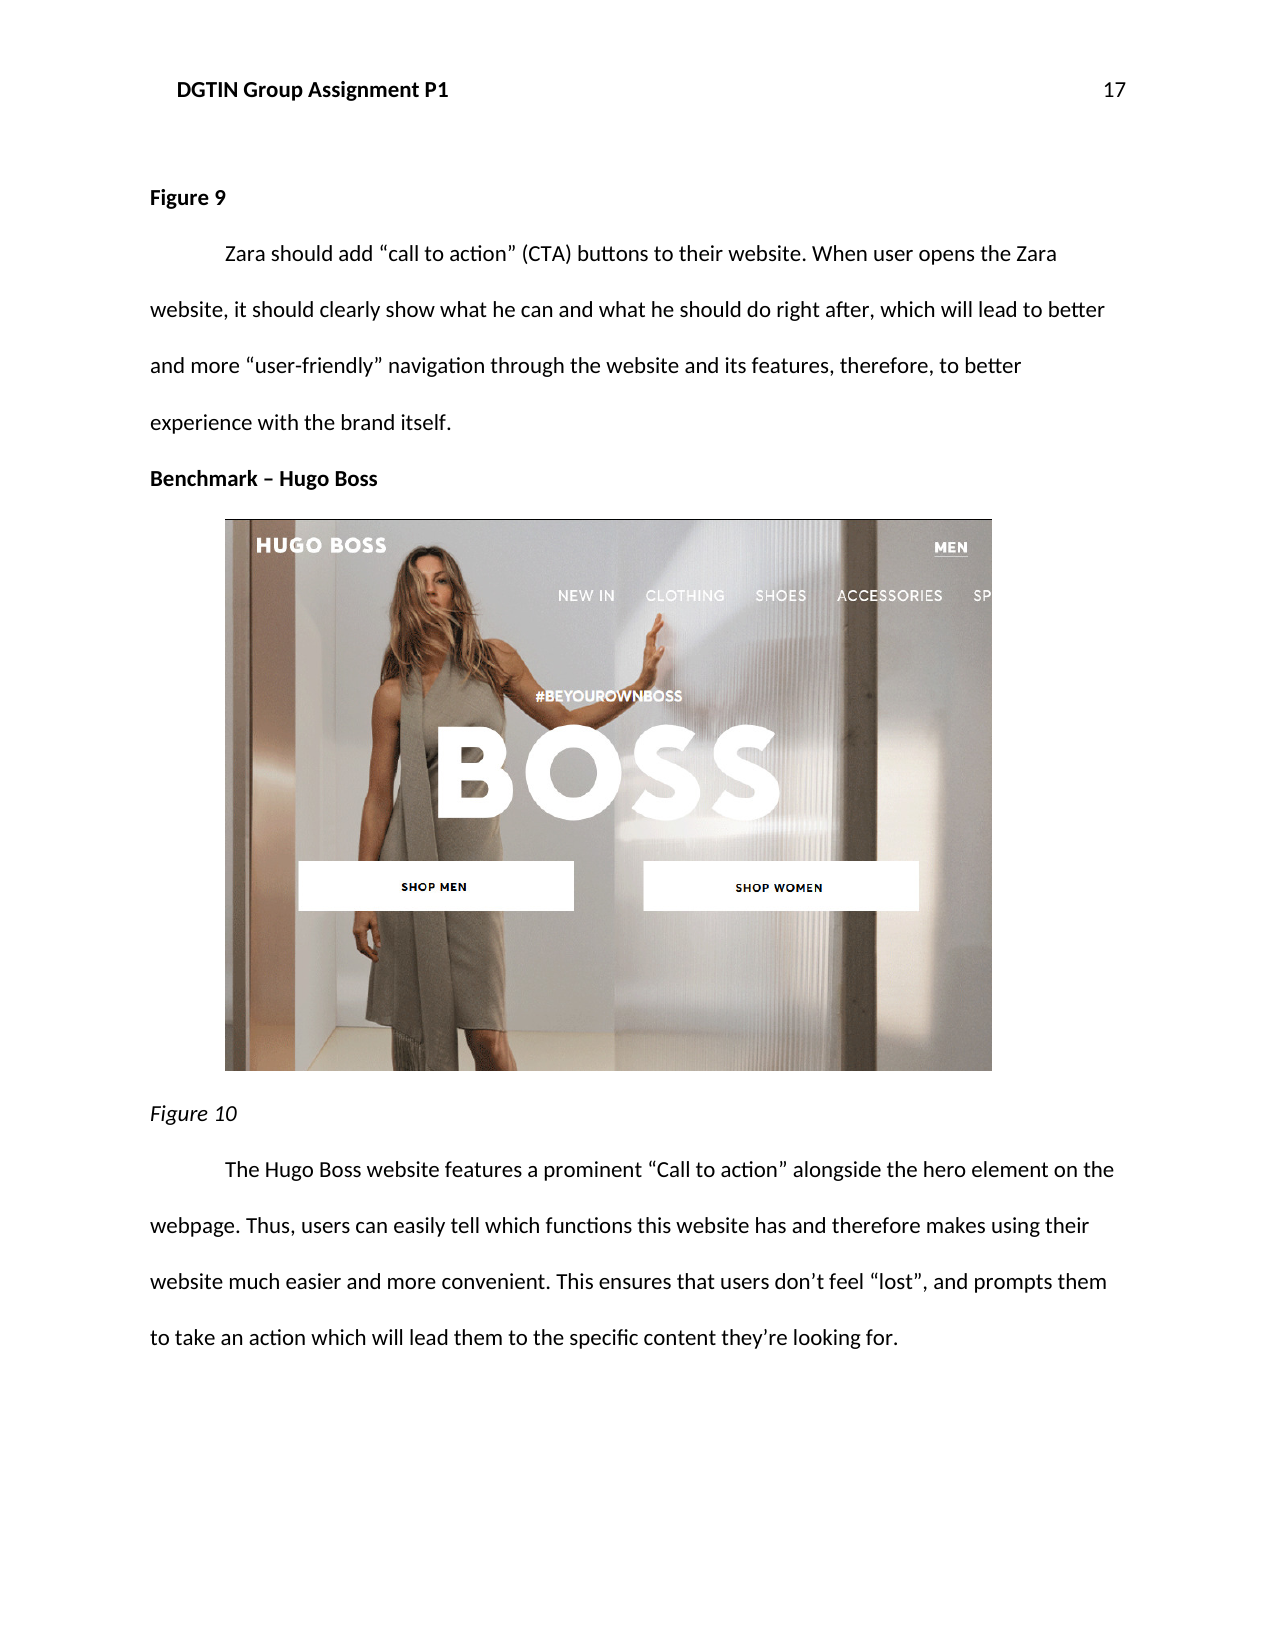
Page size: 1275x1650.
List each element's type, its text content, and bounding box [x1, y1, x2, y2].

picture [225, 519, 992, 1071]
text Figure 9 [150, 183, 1125, 212]
text Figure 10 [150, 1099, 1125, 1127]
text The Hugo Boss website features a prominent “Call to action” alongside the hero element on the webpage. Thus, users can easily tell which functions this website has and therefore makes using their website much easier and more convenient. This ensures that users don’t feel “lost”, and prompts them to take an action which will lead them to the specific content they’re looking for. [150, 1155, 1125, 1351]
subtitle Benchmark – Hugo Boss [150, 464, 1125, 492]
text Zara should add “call to action” (CTA) buttons to their website. When user opens the Zara website, it should clearly show what he can and what he should do right after, which will lead to better and more “user-friendly” navigation through the website and its features, therefore, to better experience with the brand itself. [150, 239, 1125, 436]
